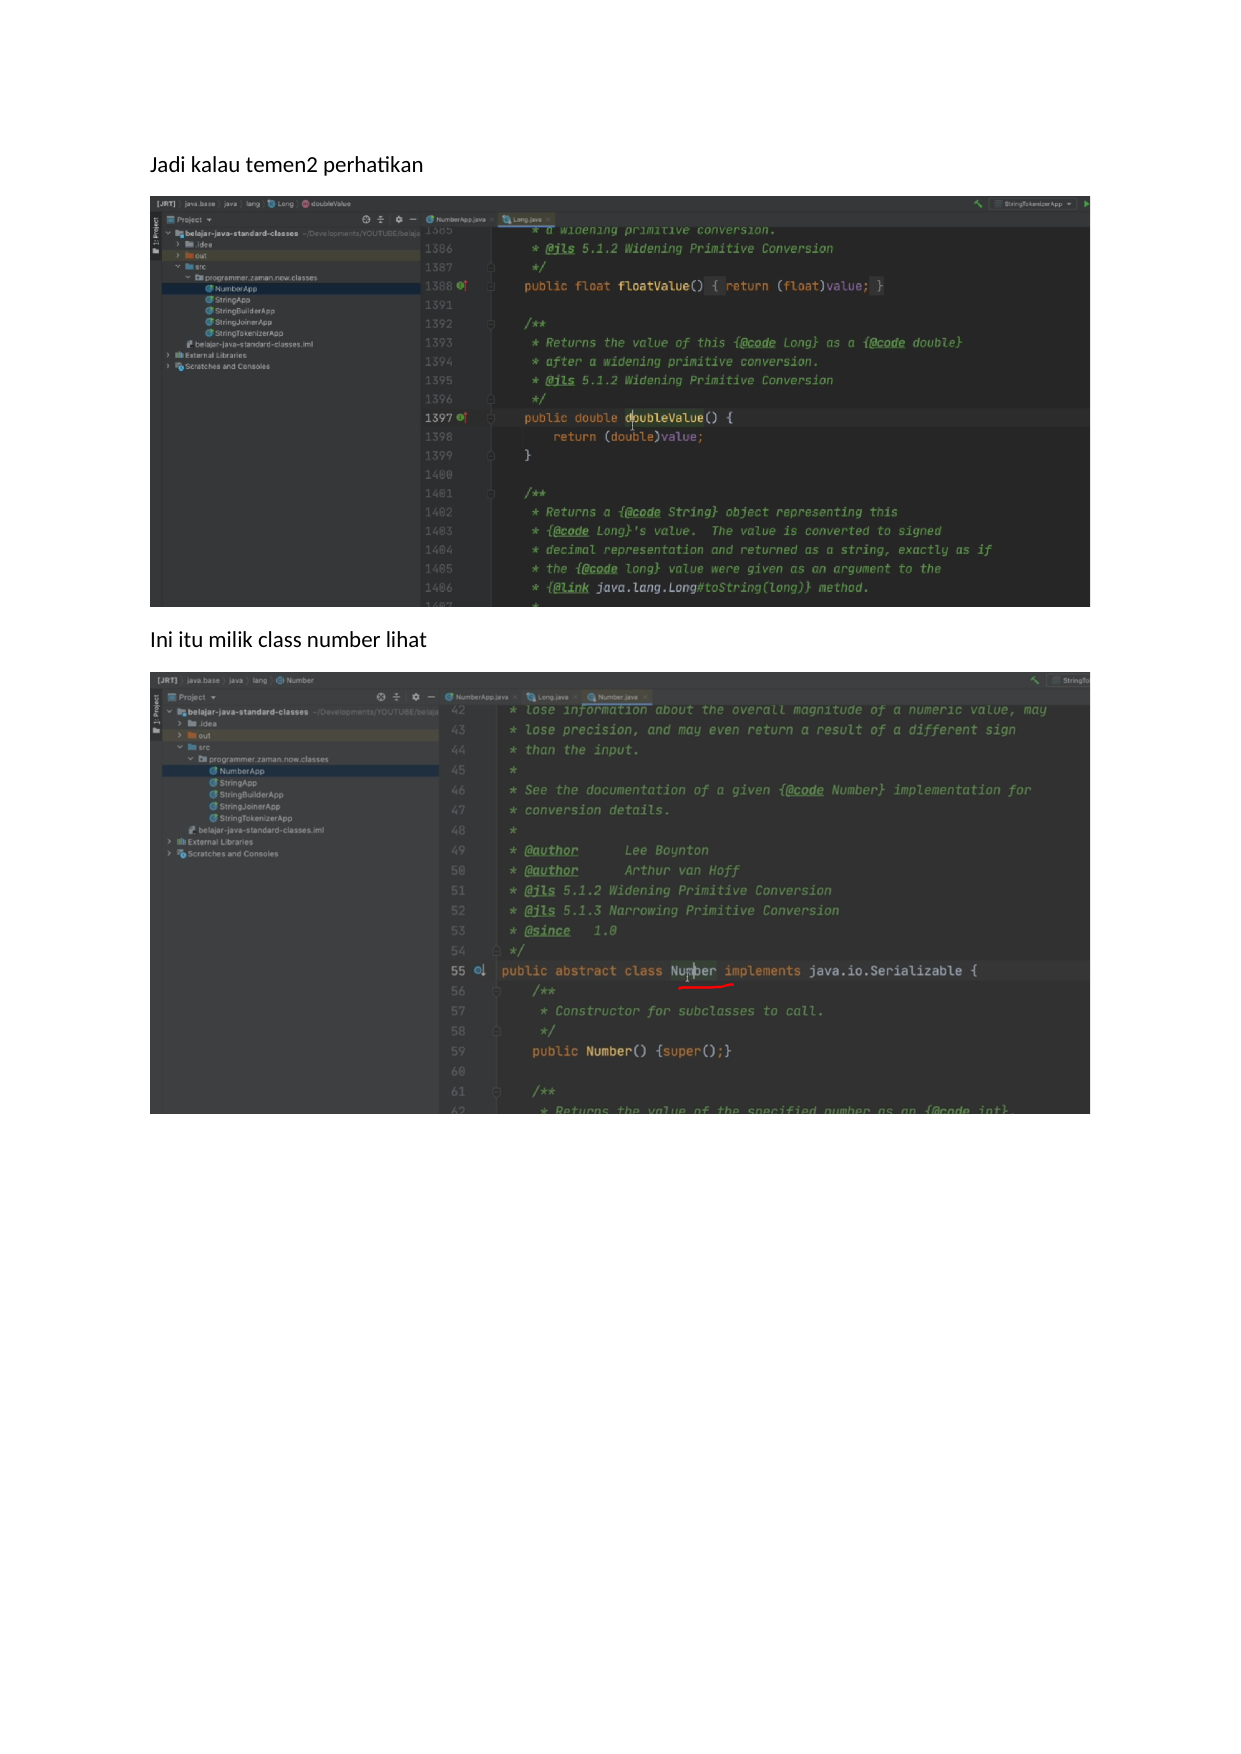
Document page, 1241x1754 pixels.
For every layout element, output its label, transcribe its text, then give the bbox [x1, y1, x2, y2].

text Ini itu milik class number lihat [150, 626, 1090, 654]
picture [150, 672, 1091, 1114]
text Jadi kalau temen2 perhatikan [150, 150, 1090, 178]
picture [150, 196, 1091, 607]
